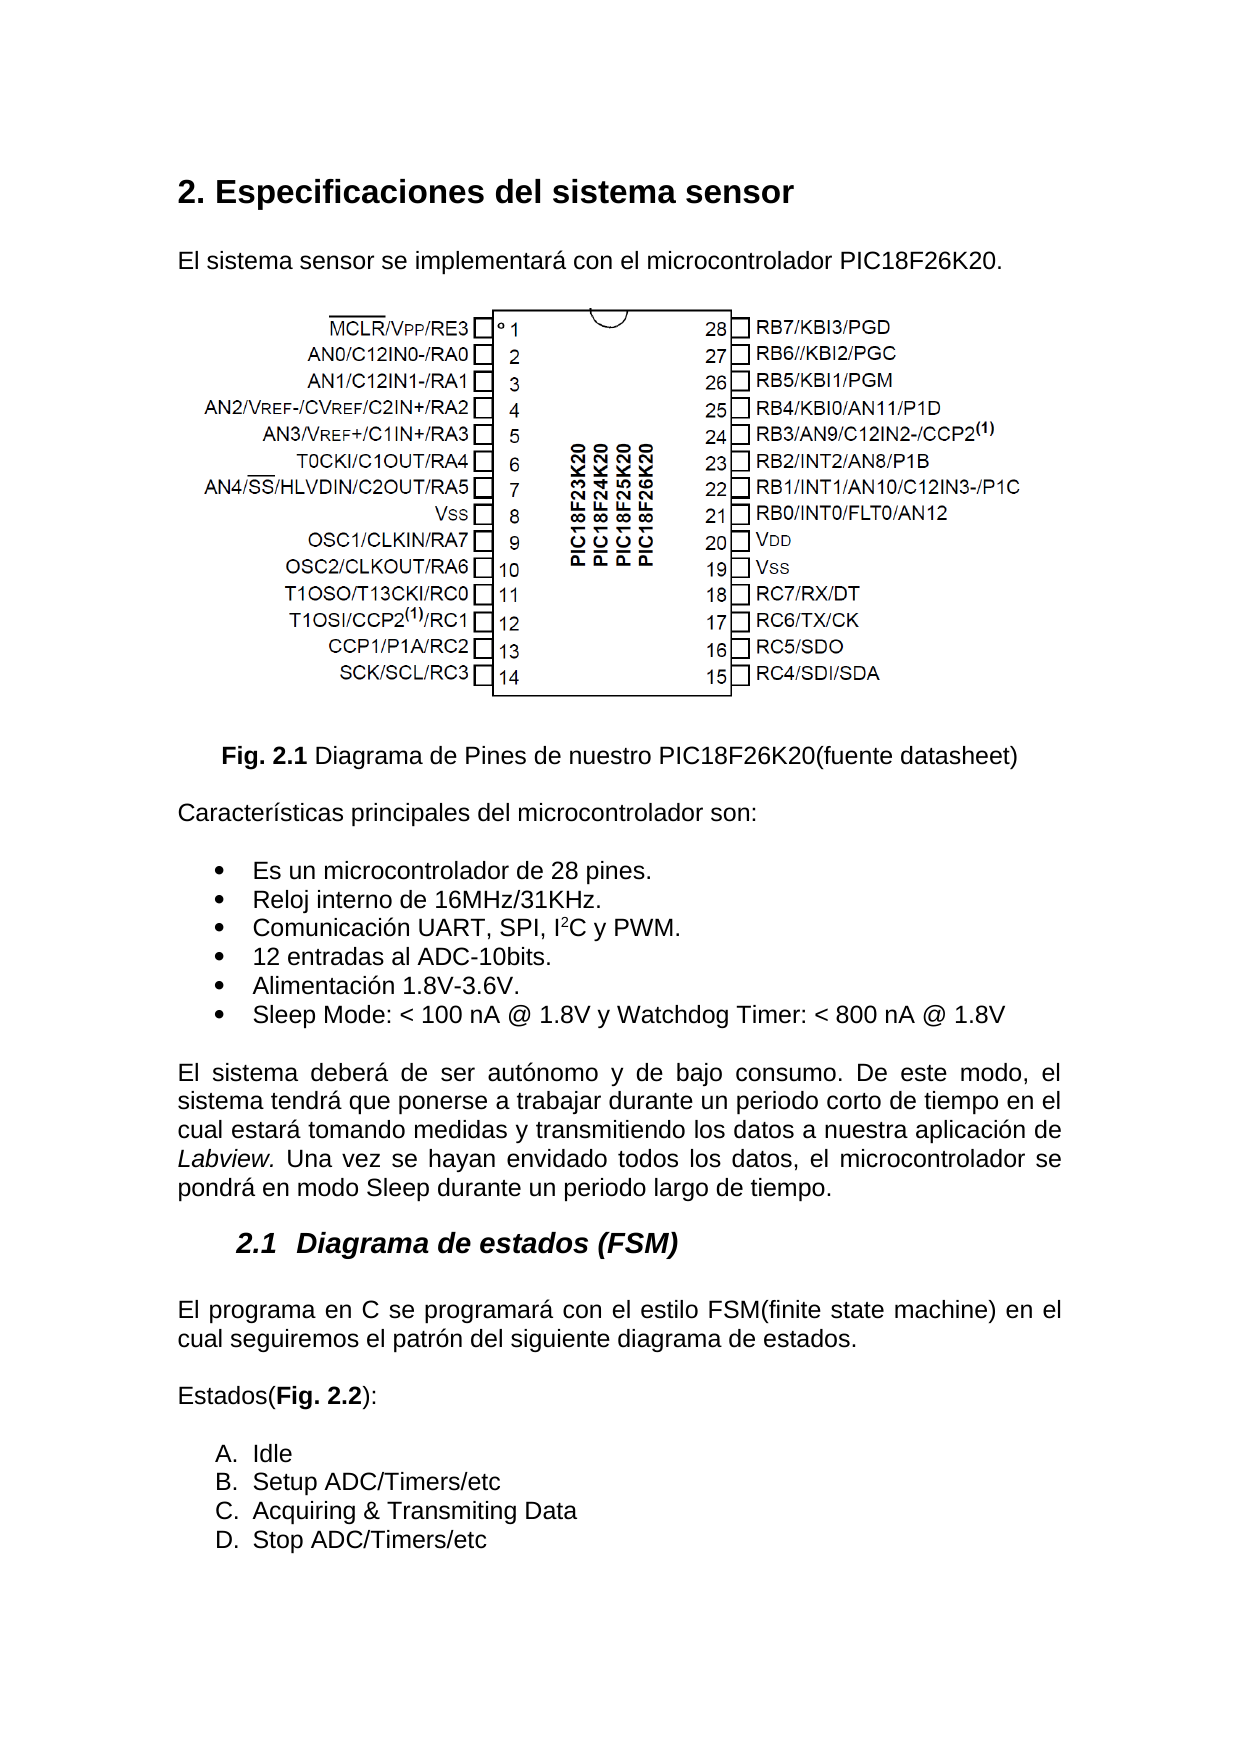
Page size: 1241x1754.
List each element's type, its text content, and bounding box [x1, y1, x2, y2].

list Alimentación 1.8V-3.6V. [215, 971, 1063, 1000]
subtitle Diagrama de estados (FSM) [236, 1226, 1063, 1260]
text El sistema deberá de ser autónomo y de bajo consumo. De este modo, el sistema tendrá que ponerse a trabajar durante un periodo corto de tiempo en el cual estará tomando medidas y transmitiendo los datos a nuestra aplicación de Labview. Una vez se hayan envidado todos los datos, el microcontrolador se pondrá en modo Sleep durante un periodo largo de tiempo. [177, 1058, 1063, 1201]
list Es un microcontrolador de 28 pines. [215, 856, 1063, 884]
text El programa en C se programará con el estilo FSM(finite state machine) en el cual seguiremos el patrón del siguiente diagrama de estados. [177, 1295, 1063, 1352]
list Acquiring & Transmiting Data [215, 1496, 1063, 1525]
text El sistema sensor se implementará con el microcontrolador PIC18F26K20. [177, 246, 1063, 275]
text Características principales del microcontrolador son: [177, 798, 1063, 827]
list Idle [215, 1439, 1063, 1467]
list Sleep Mode: < 100 nA @ 1.8V y Watchdog Timer: < 800 nA @ 1.8V [215, 1000, 1063, 1029]
text Estados(Fig. 2.2): [177, 1381, 1063, 1410]
list 12 entradas al ADC-10bits. [215, 942, 1063, 971]
list Setup ADC/Timers/etc [215, 1467, 1063, 1496]
list Comunicación UART, SPI, I2C y PWM. [215, 913, 1063, 942]
list Reloj interno de 16MHz/31KHz. [215, 884, 1063, 913]
text Fig. 2.1 Diagrama de Pines de nuestro PIC18F26K20(fuente datasheet) [177, 741, 1063, 769]
subtitle Especificaciones del sistema sensor [177, 173, 1063, 211]
list Stop ADC/Timers/etc [215, 1525, 1063, 1554]
